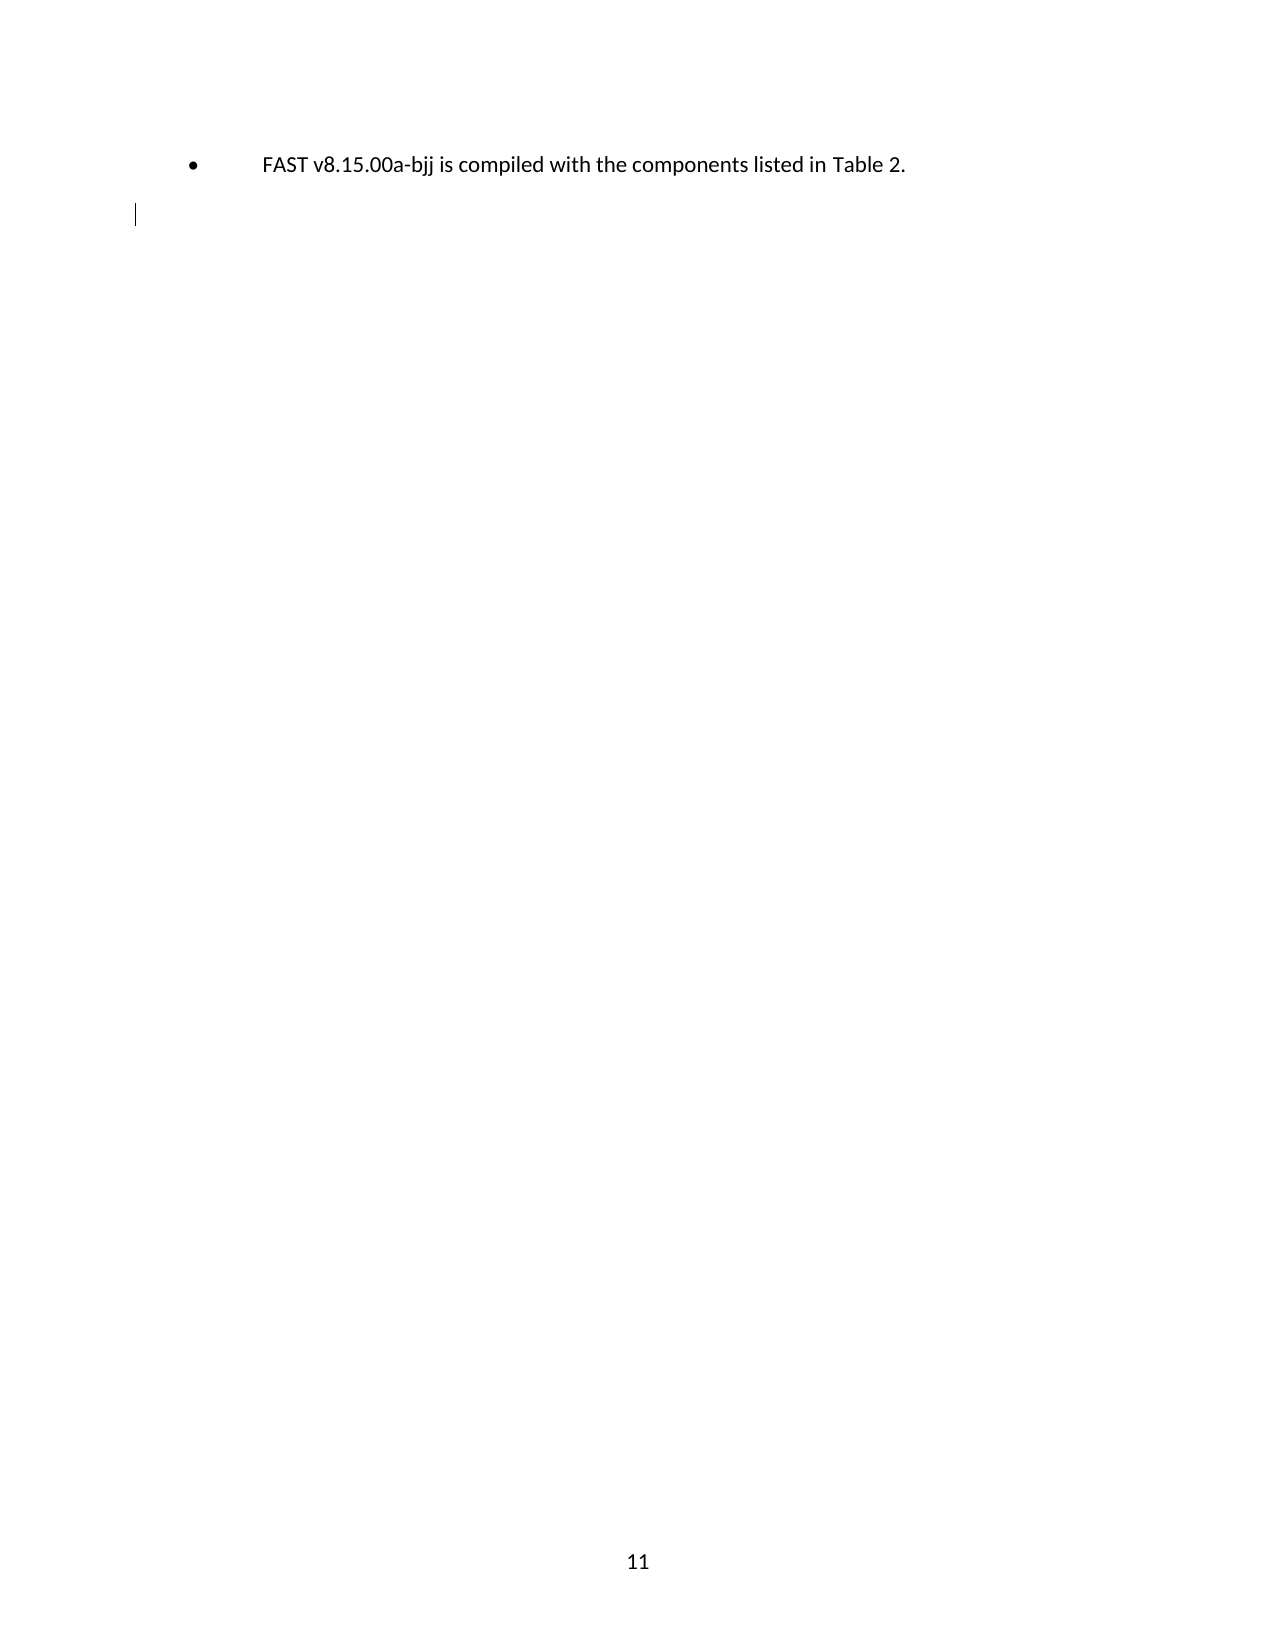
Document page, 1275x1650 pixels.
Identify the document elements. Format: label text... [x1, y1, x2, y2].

list FAST v8.15.00a-bjj is compiled with the components listed in Table 2. [187, 150, 1125, 178]
